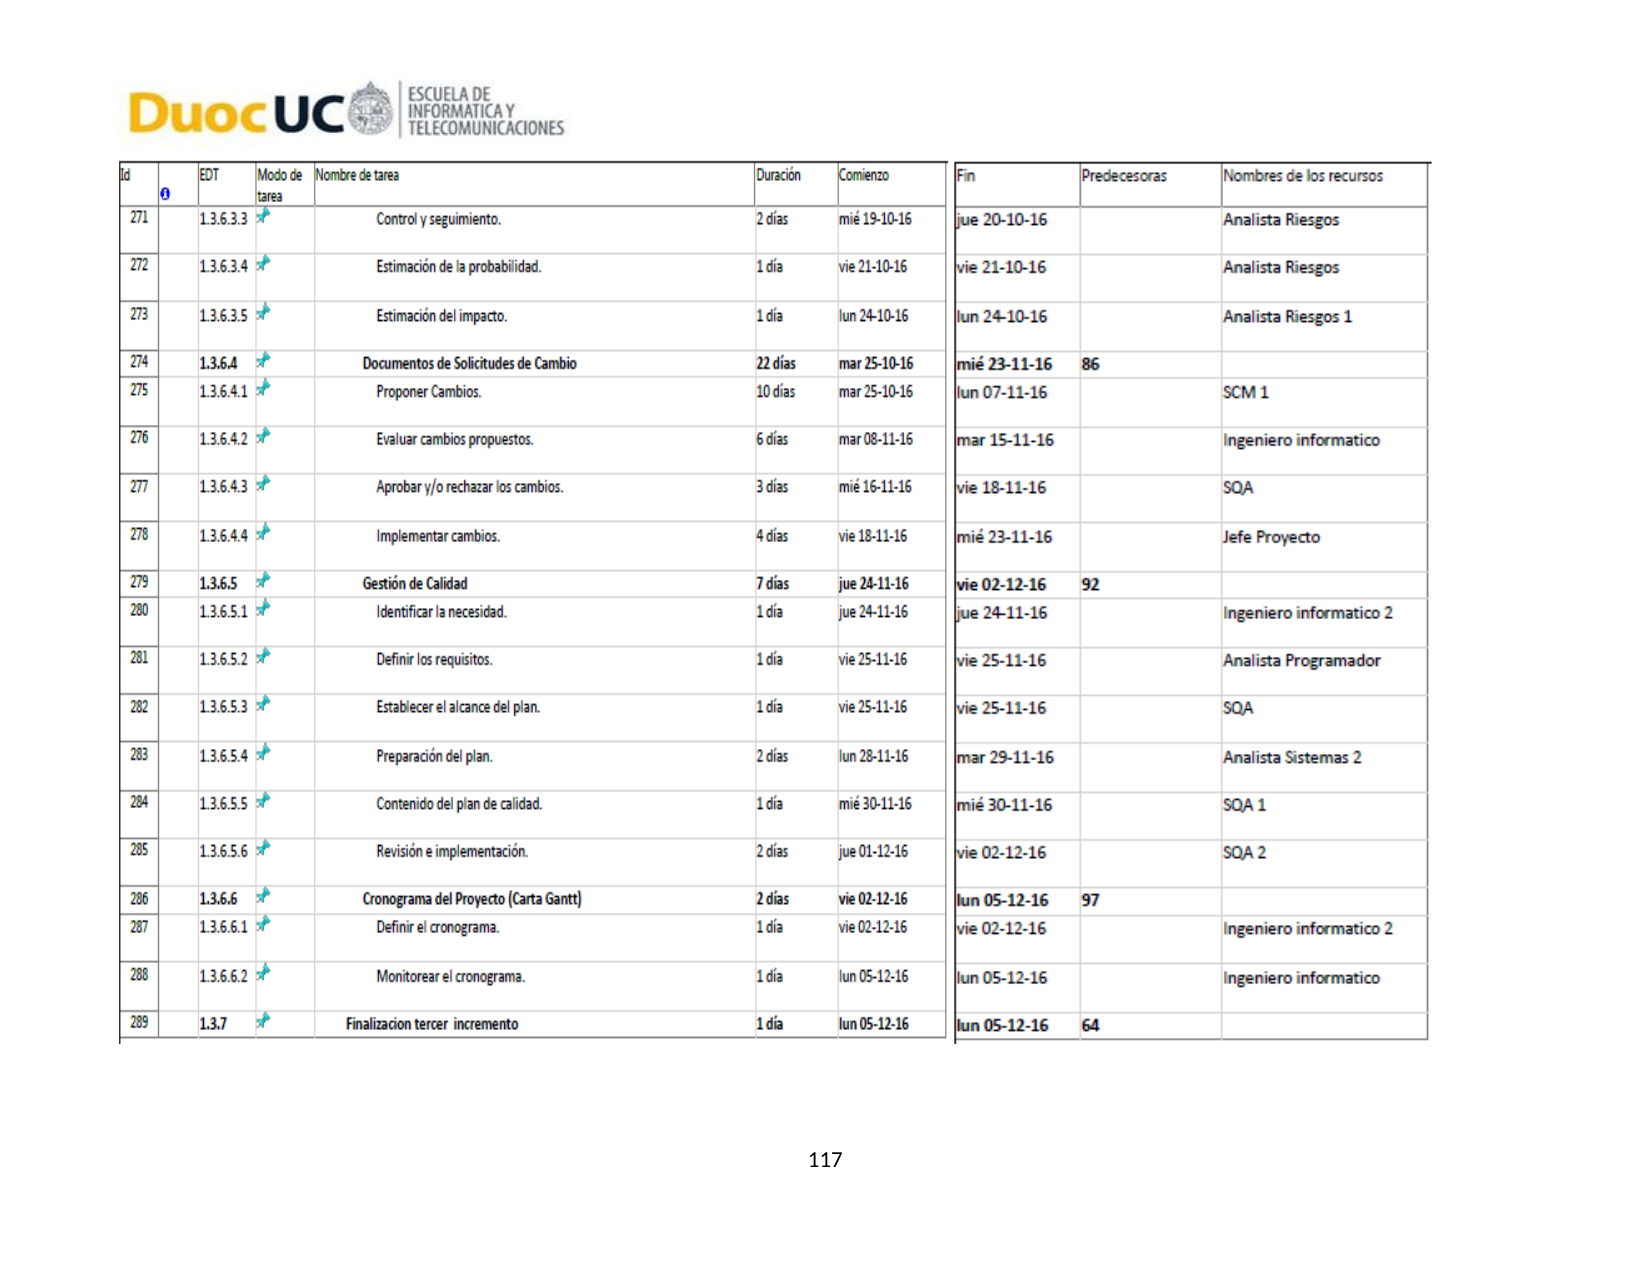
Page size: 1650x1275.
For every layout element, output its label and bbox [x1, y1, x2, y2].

picture [953, 157, 1432, 1044]
picture [118, 59, 949, 1044]
